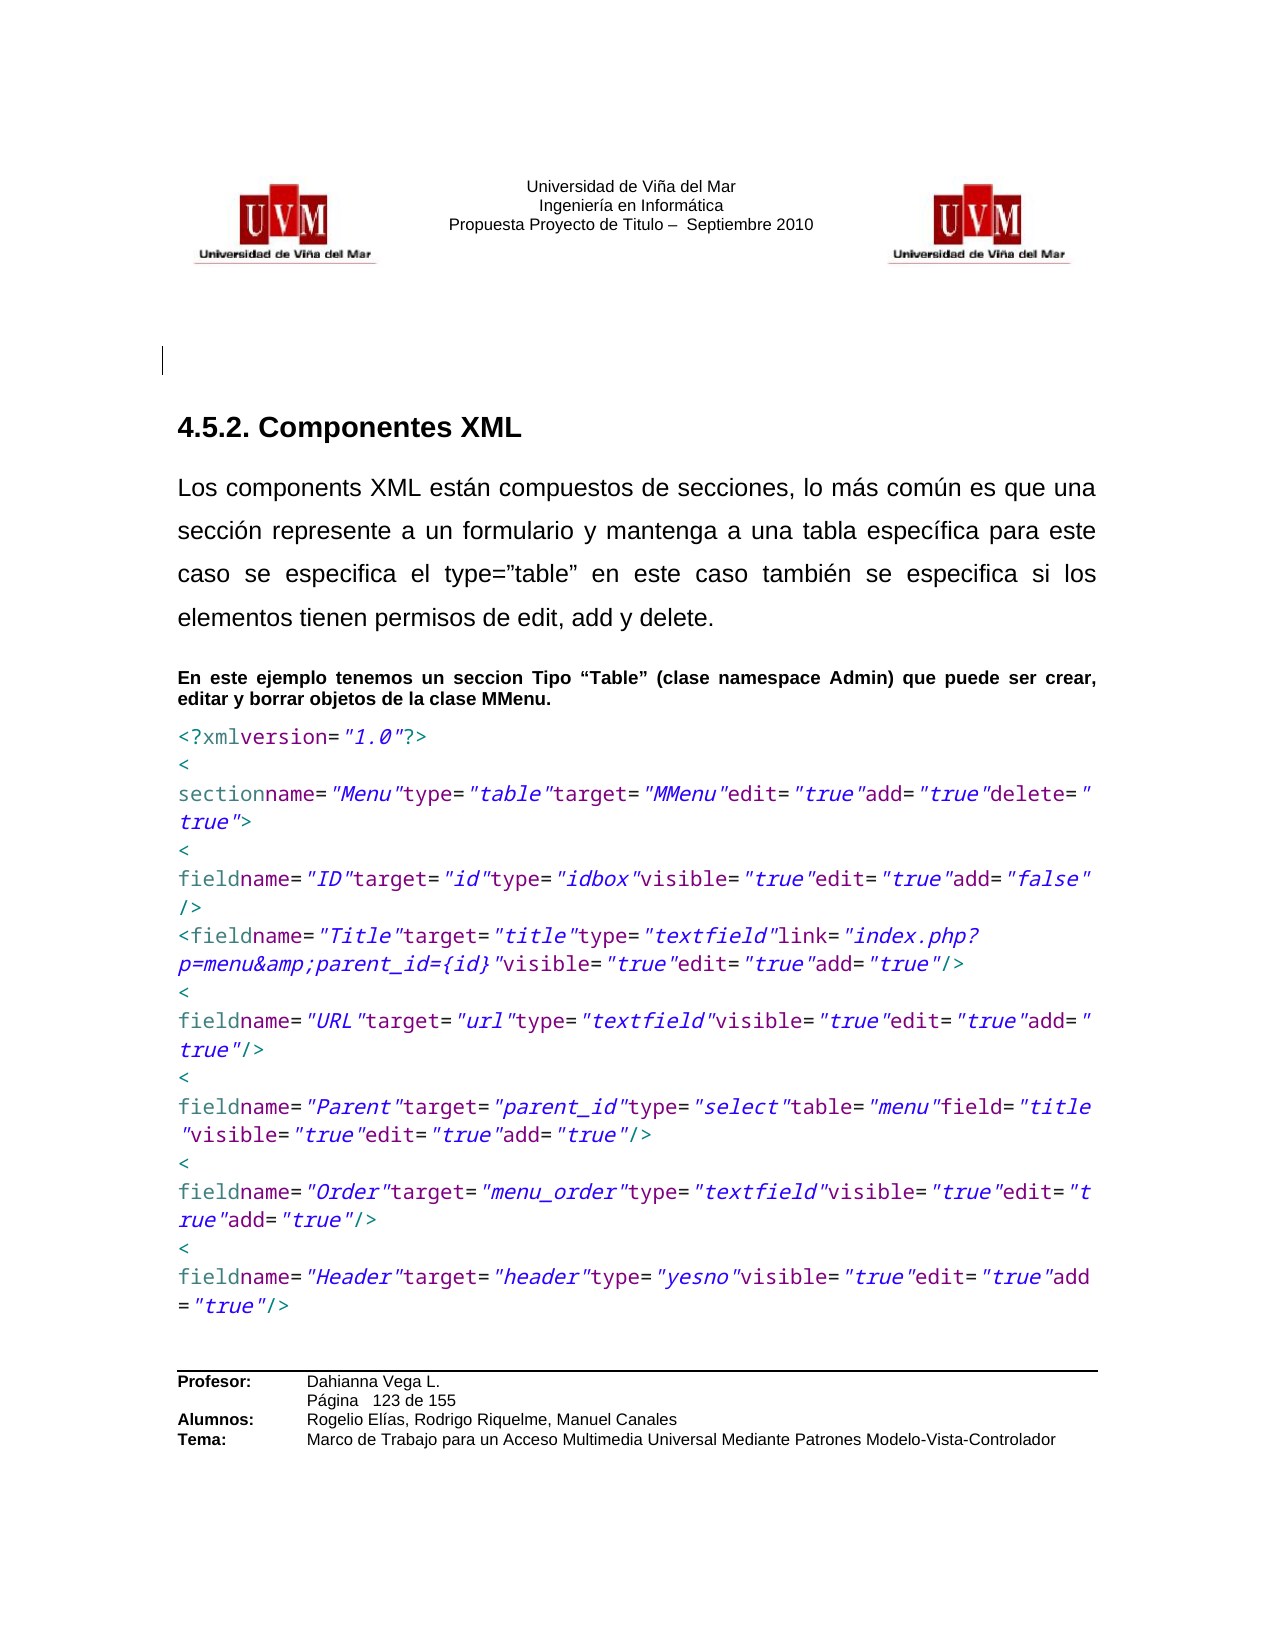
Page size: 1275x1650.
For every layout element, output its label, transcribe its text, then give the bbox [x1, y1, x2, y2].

text <fieldname="Parent"target="parent_id"type="select"table="menu"field="title"visible="true"edit="true"add="true"/> [177, 1063, 1098, 1149]
text <fieldname="Header"target="header"type="yesno"visible="true"edit="true"add="true"/> [177, 1234, 1098, 1319]
text <fieldname="Order"target="menu_order"type="textfield"visible="true"edit="true"add="true"/> [177, 1149, 1098, 1234]
text Los components XML están compuestos de secciones, lo más común es que una sección represente a un formulario y mantenga a una tabla específica para este caso se especifica el type=”table” en este caso también se especifica si los elementos tienen permisos de edit, add y delete. [177, 473, 1098, 631]
text <?xmlversion="1.0"?> [177, 722, 1098, 751]
text <fieldname="Title"target="title"type="textfield"link="index.php?p=menu&amp;parent_id={id}"visible="true"edit="true"add="true"/> [177, 921, 1098, 978]
picture [177, 176, 390, 267]
text En este ejemplo tenemos un seccion Tipo “Table” (clase namespace Admin) que puede ser crear, editar y borrar objetos de la clase MMenu. [177, 666, 1098, 709]
text <sectionname="Menu"type="table"target="MMenu"edit="true"add="true"delete="true"> [177, 751, 1098, 836]
subtitle 4.5.2. Componentes XML [177, 410, 1098, 444]
text <fieldname="URL"target="url"type="textfield"visible="true"edit="true"add="true"/> [177, 978, 1098, 1063]
text <fieldname="ID"target="id"type="idbox"visible="true"edit="true"add="false"/> [177, 836, 1098, 921]
picture [871, 176, 1084, 267]
